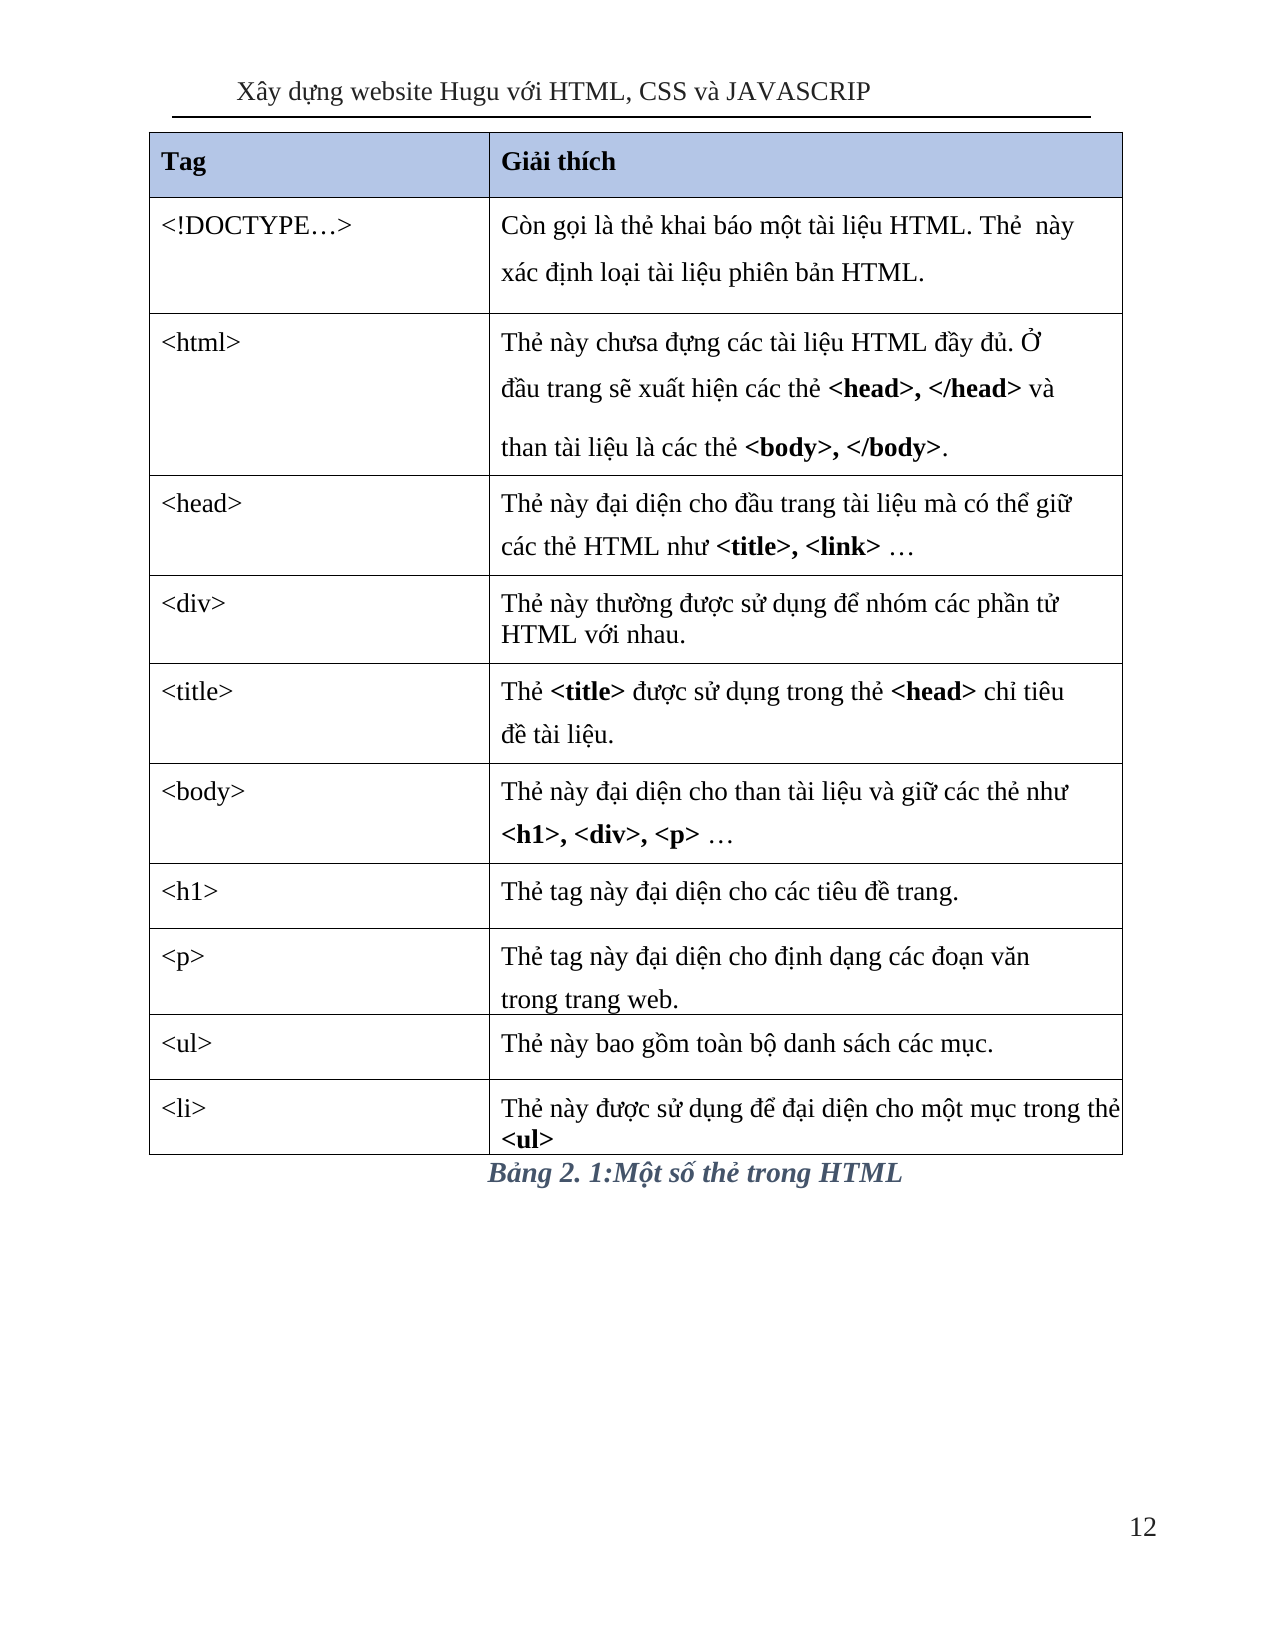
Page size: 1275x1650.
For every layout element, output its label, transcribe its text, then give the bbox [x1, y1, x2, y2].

table_cell Thẻ tag này đại diện cho định dạng các đoạn văn trong trang web. [490, 929, 1122, 1014]
table_cell Thẻ này thường được sử dụng để nhóm các phần tử HTML với nhau. [490, 576, 1122, 663]
table_cell <html> [150, 314, 489, 475]
table_cell Thẻ này đại diện cho đầu trang tài liệu mà có thể giữ các thẻ HTML như <title>, <link> … [490, 476, 1122, 575]
table_cell Thẻ này được sử dụng để đại diện cho một mục trong thẻ <ul> [490, 1080, 1122, 1154]
table_cell <ul> [150, 1015, 489, 1079]
table_cell <head> [150, 476, 489, 575]
text Bảng 2. 1:Một số thẻ trong HTML [177, 1155, 1157, 1189]
table_header Giải thích [490, 133, 1122, 197]
table_cell <!DOCTYPE…> [150, 198, 489, 313]
table_cell Thẻ này bao gồm toàn bộ danh sách các mục. [490, 1015, 1122, 1079]
table_cell Thẻ tag này đại diện cho các tiêu đề trang. [490, 864, 1122, 927]
table_cell Còn gọi là thẻ khai báo một tài liệu HTML. Thẻ này xác định loại tài liệu phiên bản HTML. [490, 198, 1122, 313]
table_cell <div> [150, 576, 489, 663]
table_cell Thẻ <title> được sử dụng trong thẻ <head> chỉ tiêu đề tài liệu. [490, 664, 1122, 762]
table_cell Thẻ này đại diện cho than tài liệu và giữ các thẻ như <h1>, <div>, <p> … [490, 764, 1122, 862]
table_cell <title> [150, 664, 489, 762]
table_header Tag [150, 133, 489, 197]
table_cell <body> [150, 764, 489, 862]
table_cell <li> [150, 1080, 489, 1154]
table_cell <h1> [150, 864, 489, 927]
table_cell <p> [150, 929, 489, 1014]
table_cell Thẻ này chưsa đựng các tài liệu HTML đầy đủ. Ở đầu trang sẽ xuất hiện các thẻ <head>, </head> và than tài liệu là các thẻ <body>, </body>. [490, 314, 1122, 475]
